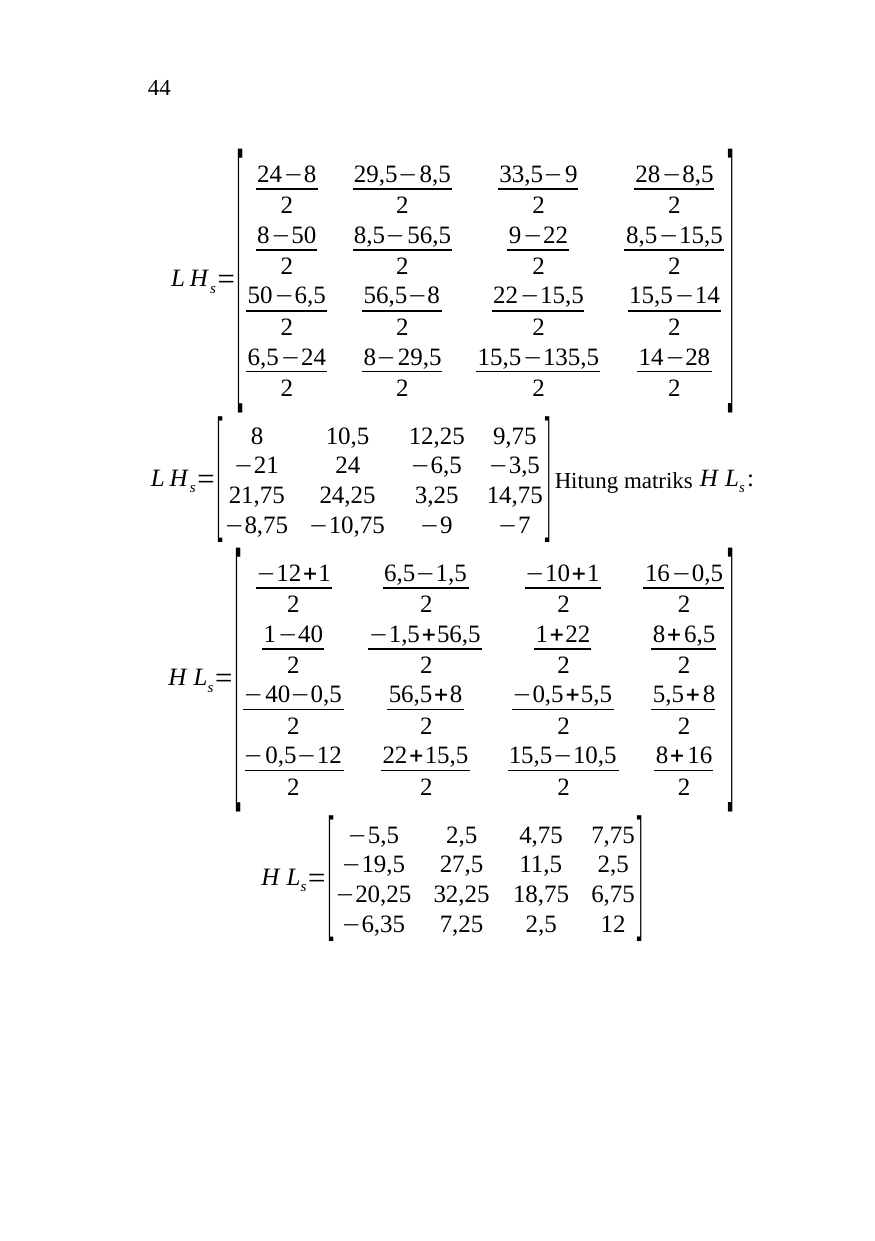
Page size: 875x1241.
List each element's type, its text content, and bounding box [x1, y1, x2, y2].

text Hitung matriks [148, 148, 756, 943]
